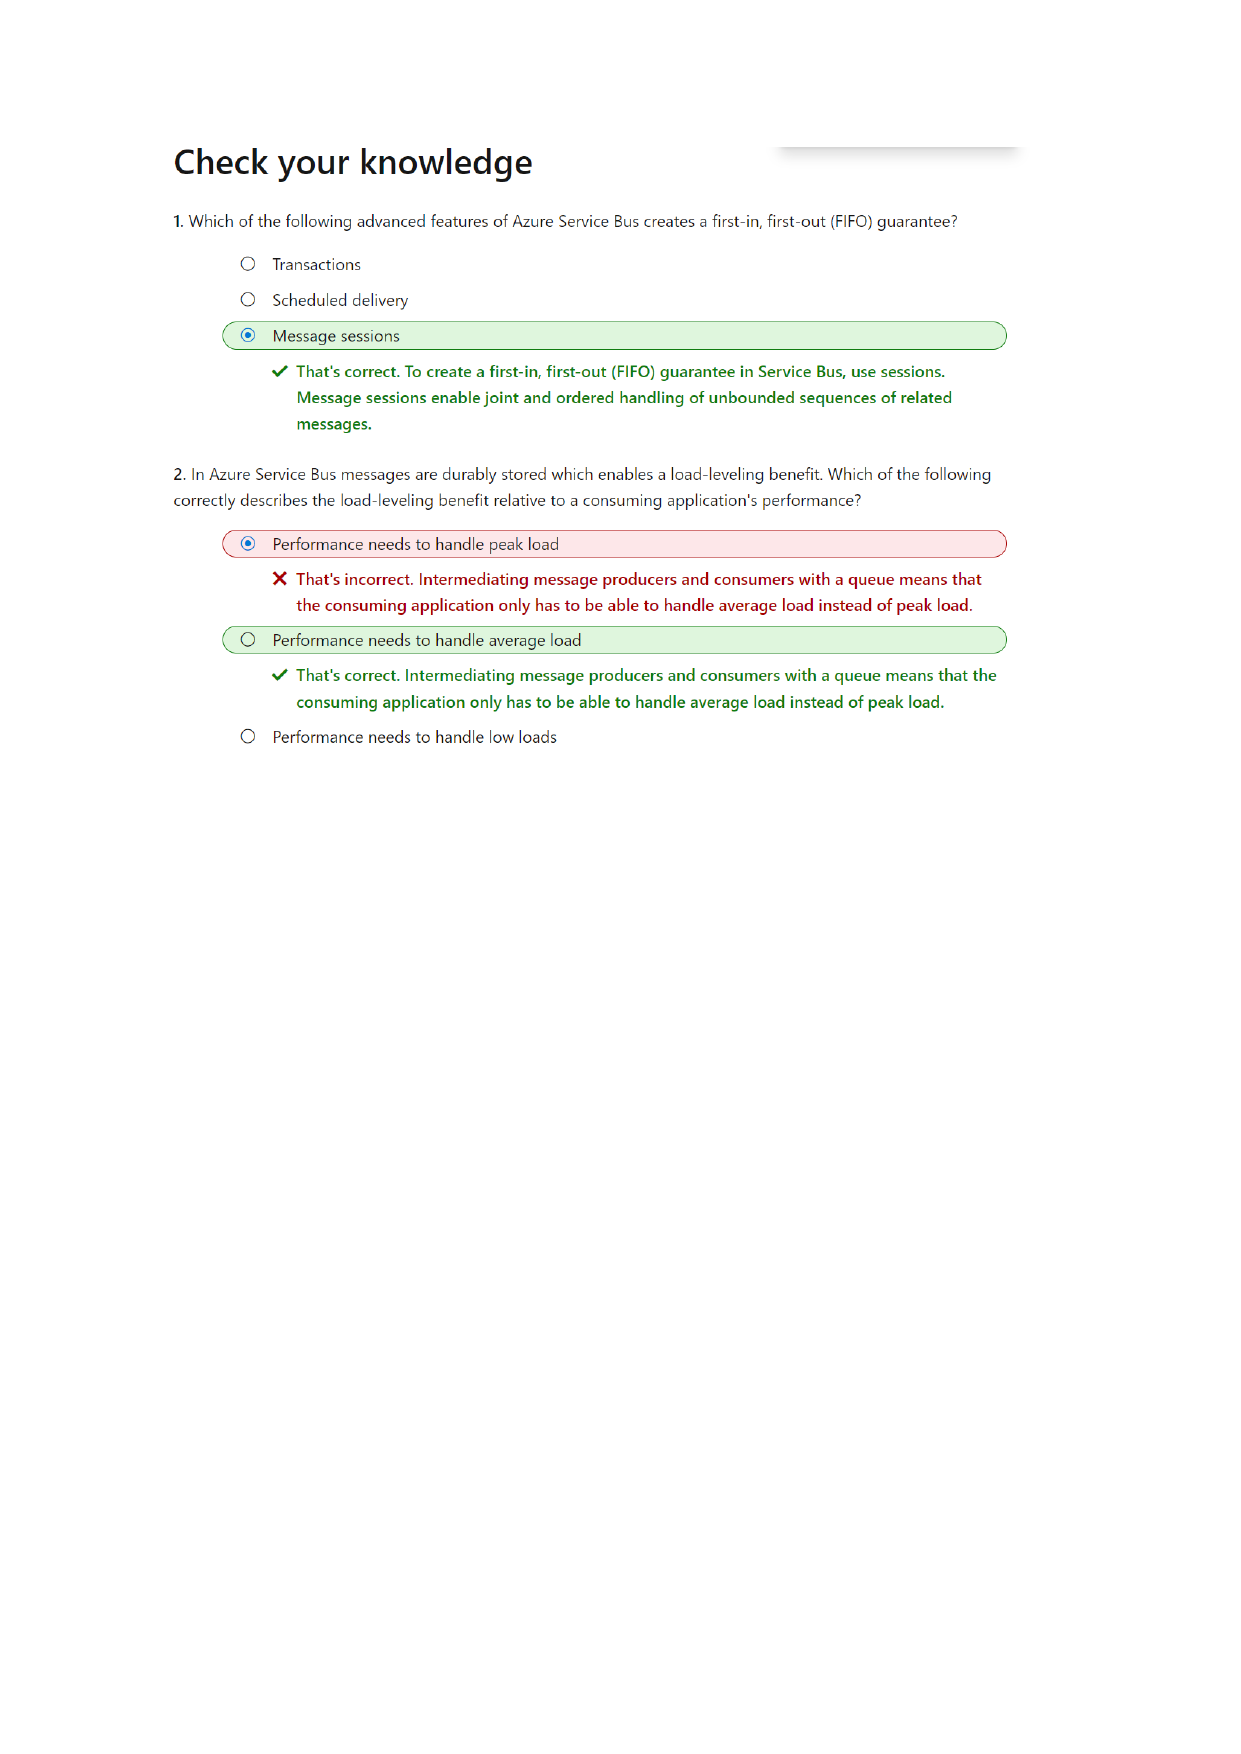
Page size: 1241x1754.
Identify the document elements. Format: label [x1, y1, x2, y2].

picture [147, 147, 1093, 752]
